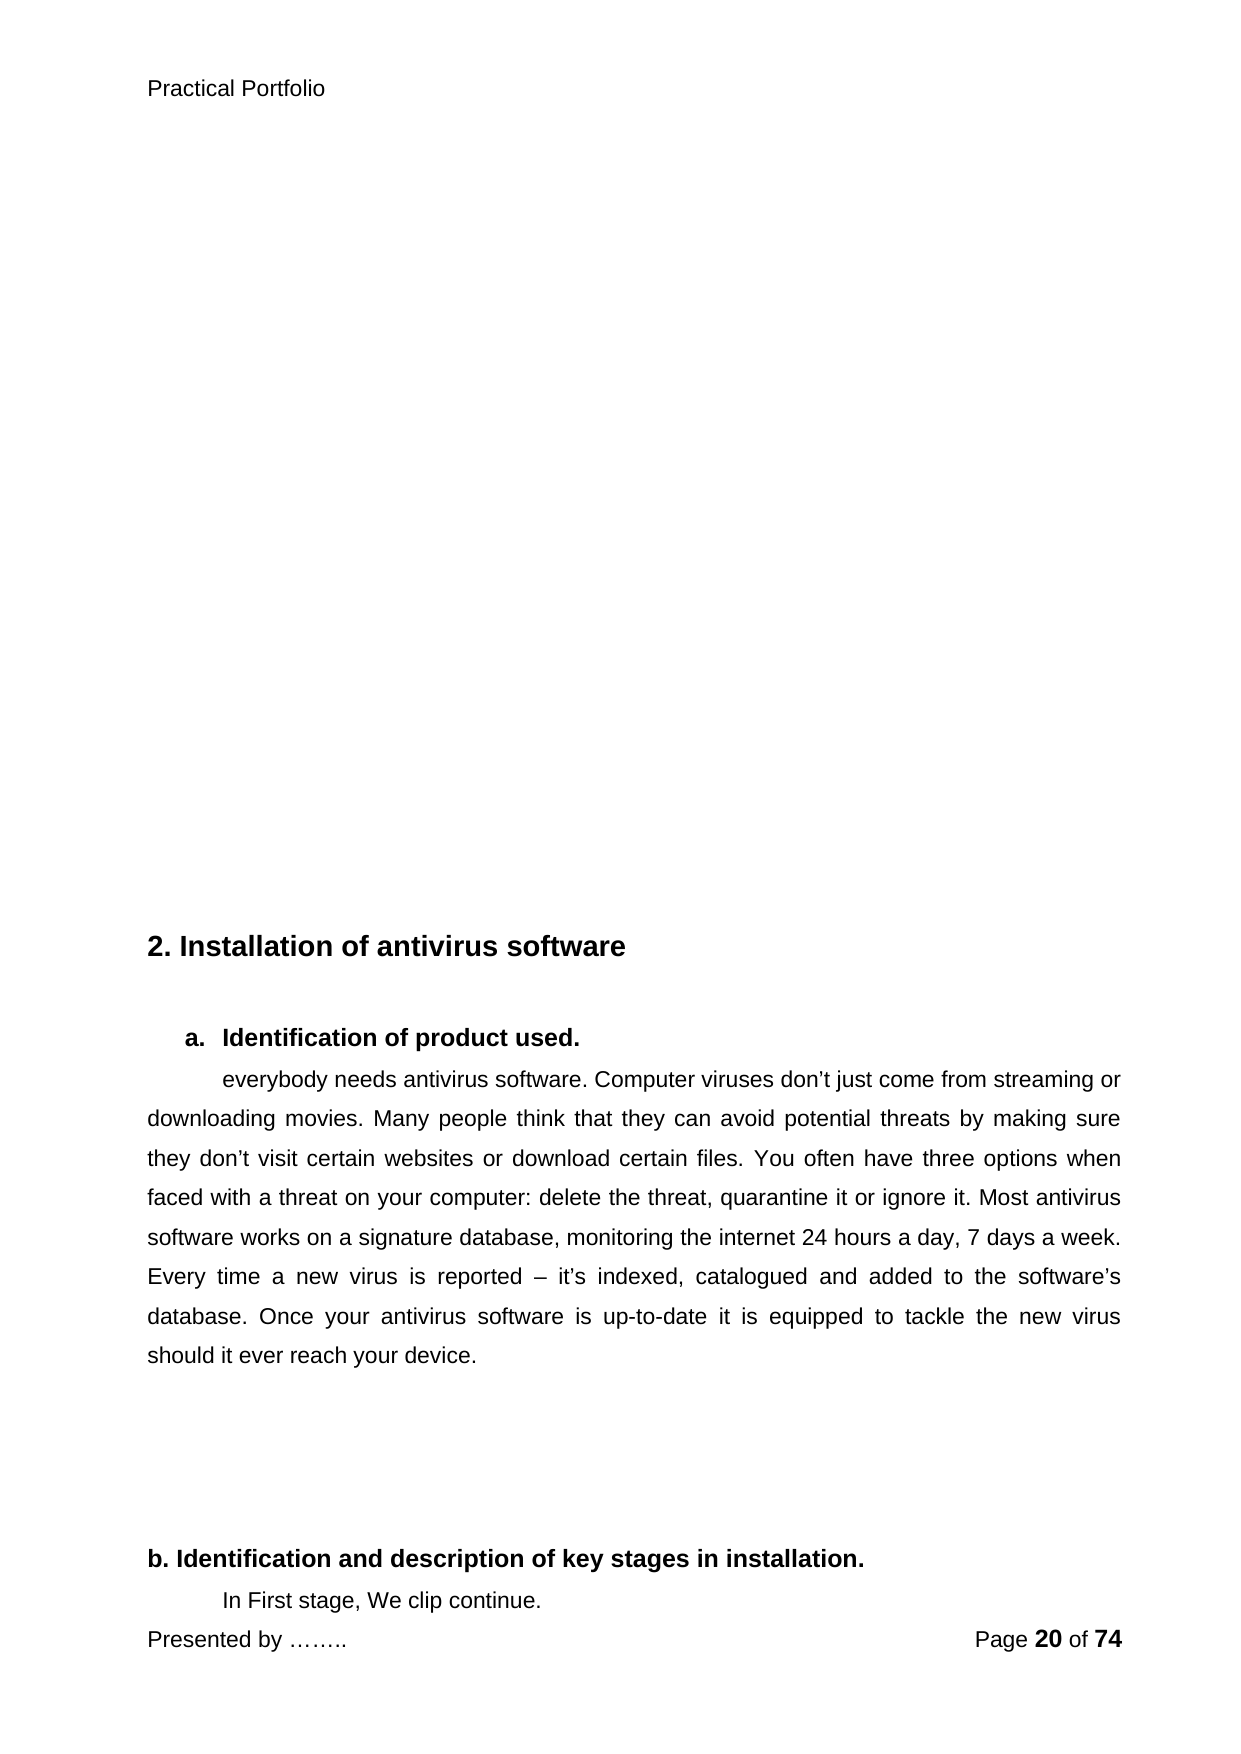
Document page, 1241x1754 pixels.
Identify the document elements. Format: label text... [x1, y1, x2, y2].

subtitle Identification of product used. [184, 1023, 1122, 1051]
subtitle b. Identification and description of key stages in installation. [147, 1544, 1122, 1572]
text everybody needs antivirus software. Computer viruses don’t just come from streaming or downloading movies. Many people think that they can avoid potential threats by making sure they don’t visit certain websites or download certain files. You often have three options when faced with a threat on your computer: delete the threat, quarantine it or ignore it. Most antivirus software works on a signature database, monitoring the internet 24 hours a day, 7 days a week. Every time a new virus is reported – it’s indexed, catalogued and added to the software’s database. Once your antivirus software is up-to-date it is equipped to tackle the new virus should it ever reach your device. [147, 1066, 1122, 1368]
text In First stage, We clip continue. [147, 1587, 1122, 1613]
subtitle 2. Installation of antivirus software [147, 929, 1122, 962]
